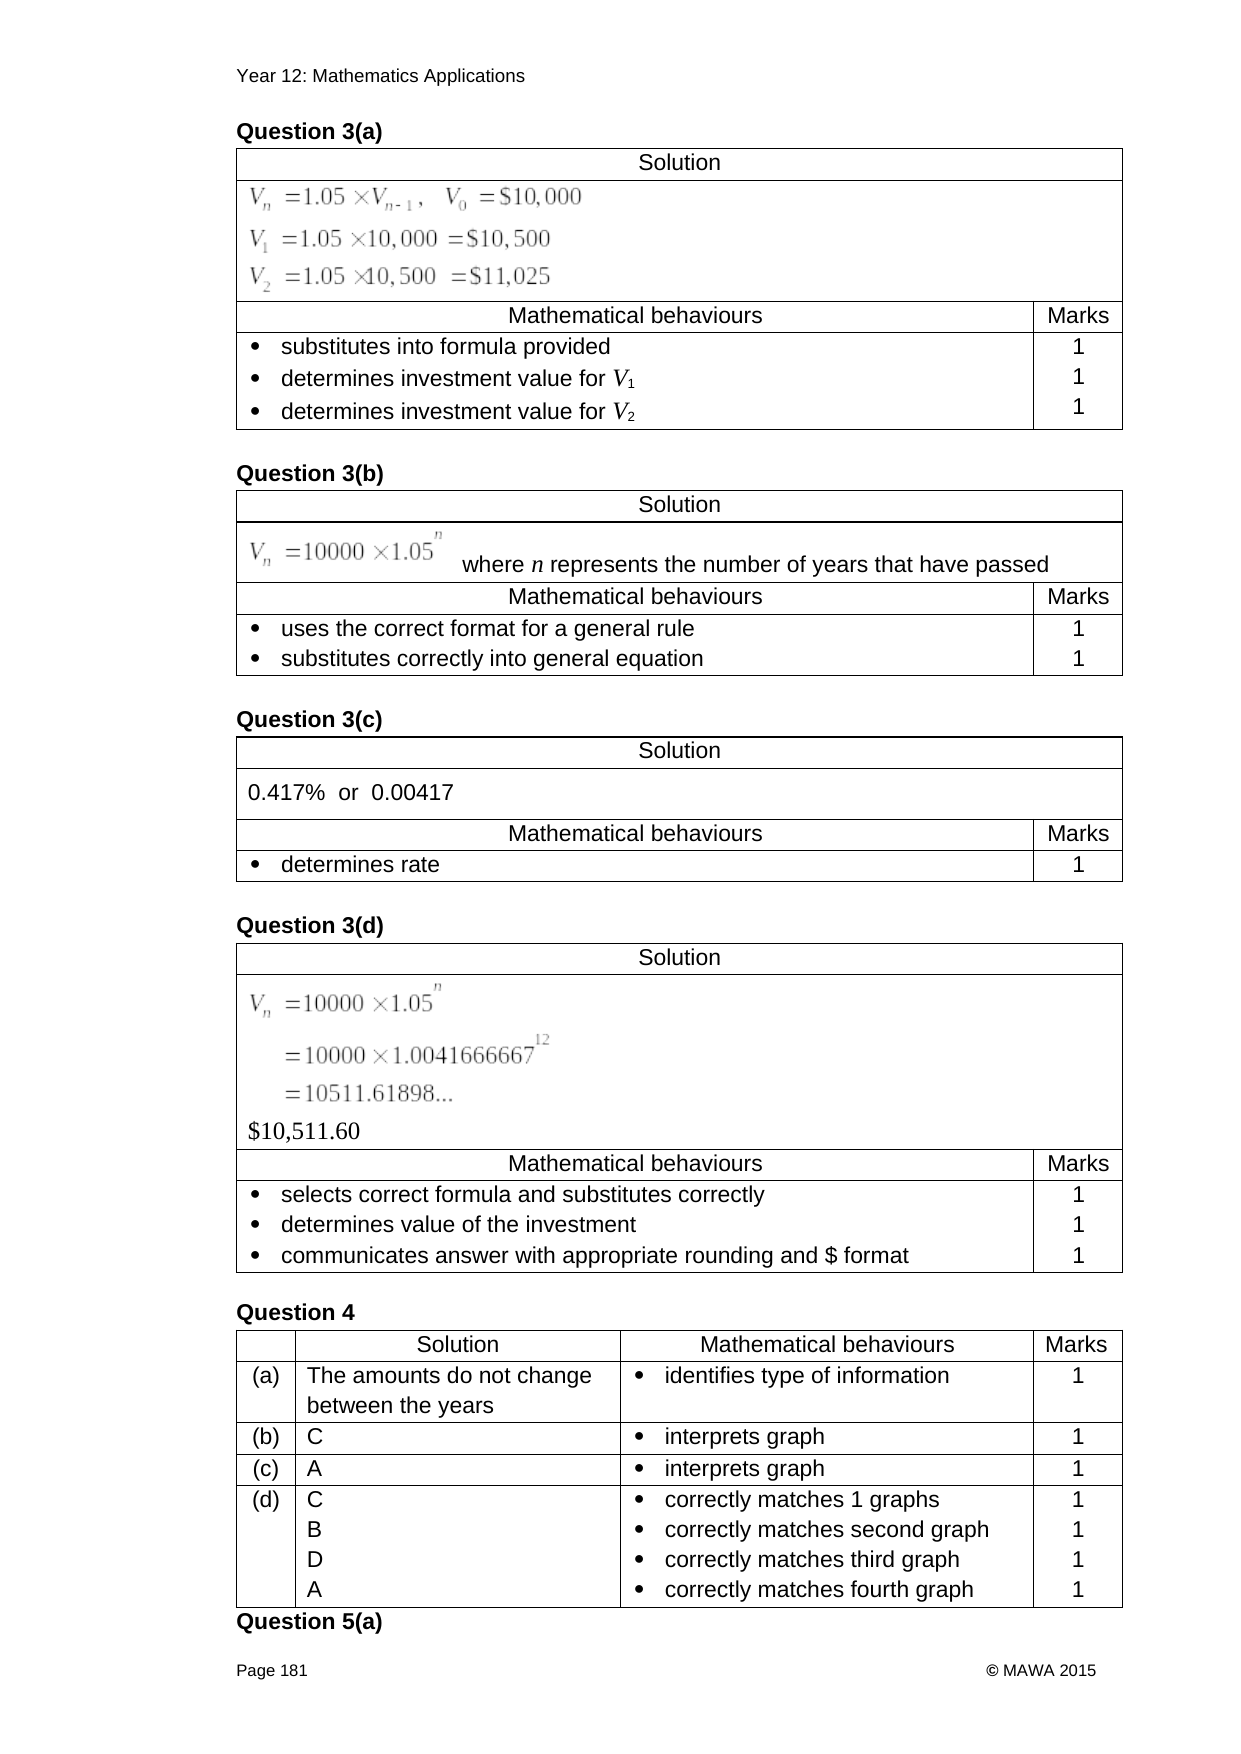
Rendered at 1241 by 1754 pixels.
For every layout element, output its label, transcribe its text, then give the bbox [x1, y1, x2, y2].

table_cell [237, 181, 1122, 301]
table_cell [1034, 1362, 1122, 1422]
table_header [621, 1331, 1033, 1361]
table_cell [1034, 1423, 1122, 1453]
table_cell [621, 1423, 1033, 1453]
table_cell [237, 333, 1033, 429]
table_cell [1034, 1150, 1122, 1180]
text Question 4 [236, 1299, 1122, 1326]
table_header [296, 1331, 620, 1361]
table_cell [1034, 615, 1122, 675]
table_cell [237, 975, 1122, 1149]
text Question 5(a) [236, 1608, 1122, 1634]
text Question 3(c) [236, 706, 1122, 733]
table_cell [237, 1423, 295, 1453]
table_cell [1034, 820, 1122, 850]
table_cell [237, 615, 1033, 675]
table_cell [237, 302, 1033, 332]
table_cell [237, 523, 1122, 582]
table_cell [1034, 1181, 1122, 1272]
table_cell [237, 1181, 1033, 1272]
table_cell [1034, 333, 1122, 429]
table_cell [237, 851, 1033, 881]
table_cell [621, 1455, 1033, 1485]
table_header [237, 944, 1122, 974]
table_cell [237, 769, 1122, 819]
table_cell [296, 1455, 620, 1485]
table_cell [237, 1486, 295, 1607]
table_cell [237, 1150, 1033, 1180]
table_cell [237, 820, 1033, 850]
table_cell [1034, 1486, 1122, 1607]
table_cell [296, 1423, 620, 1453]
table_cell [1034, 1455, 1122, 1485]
text Question 3(b) [236, 460, 1122, 486]
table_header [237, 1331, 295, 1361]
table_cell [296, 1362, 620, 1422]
text Question 3(a) [236, 118, 1122, 144]
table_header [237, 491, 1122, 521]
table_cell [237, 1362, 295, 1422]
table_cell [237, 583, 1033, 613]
text Question 3(d) [236, 912, 1122, 939]
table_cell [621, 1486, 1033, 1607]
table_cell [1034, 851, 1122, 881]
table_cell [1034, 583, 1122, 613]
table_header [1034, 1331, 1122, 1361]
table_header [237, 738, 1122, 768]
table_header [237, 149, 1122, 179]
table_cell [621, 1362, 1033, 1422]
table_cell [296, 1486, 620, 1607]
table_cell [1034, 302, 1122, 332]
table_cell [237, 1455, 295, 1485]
